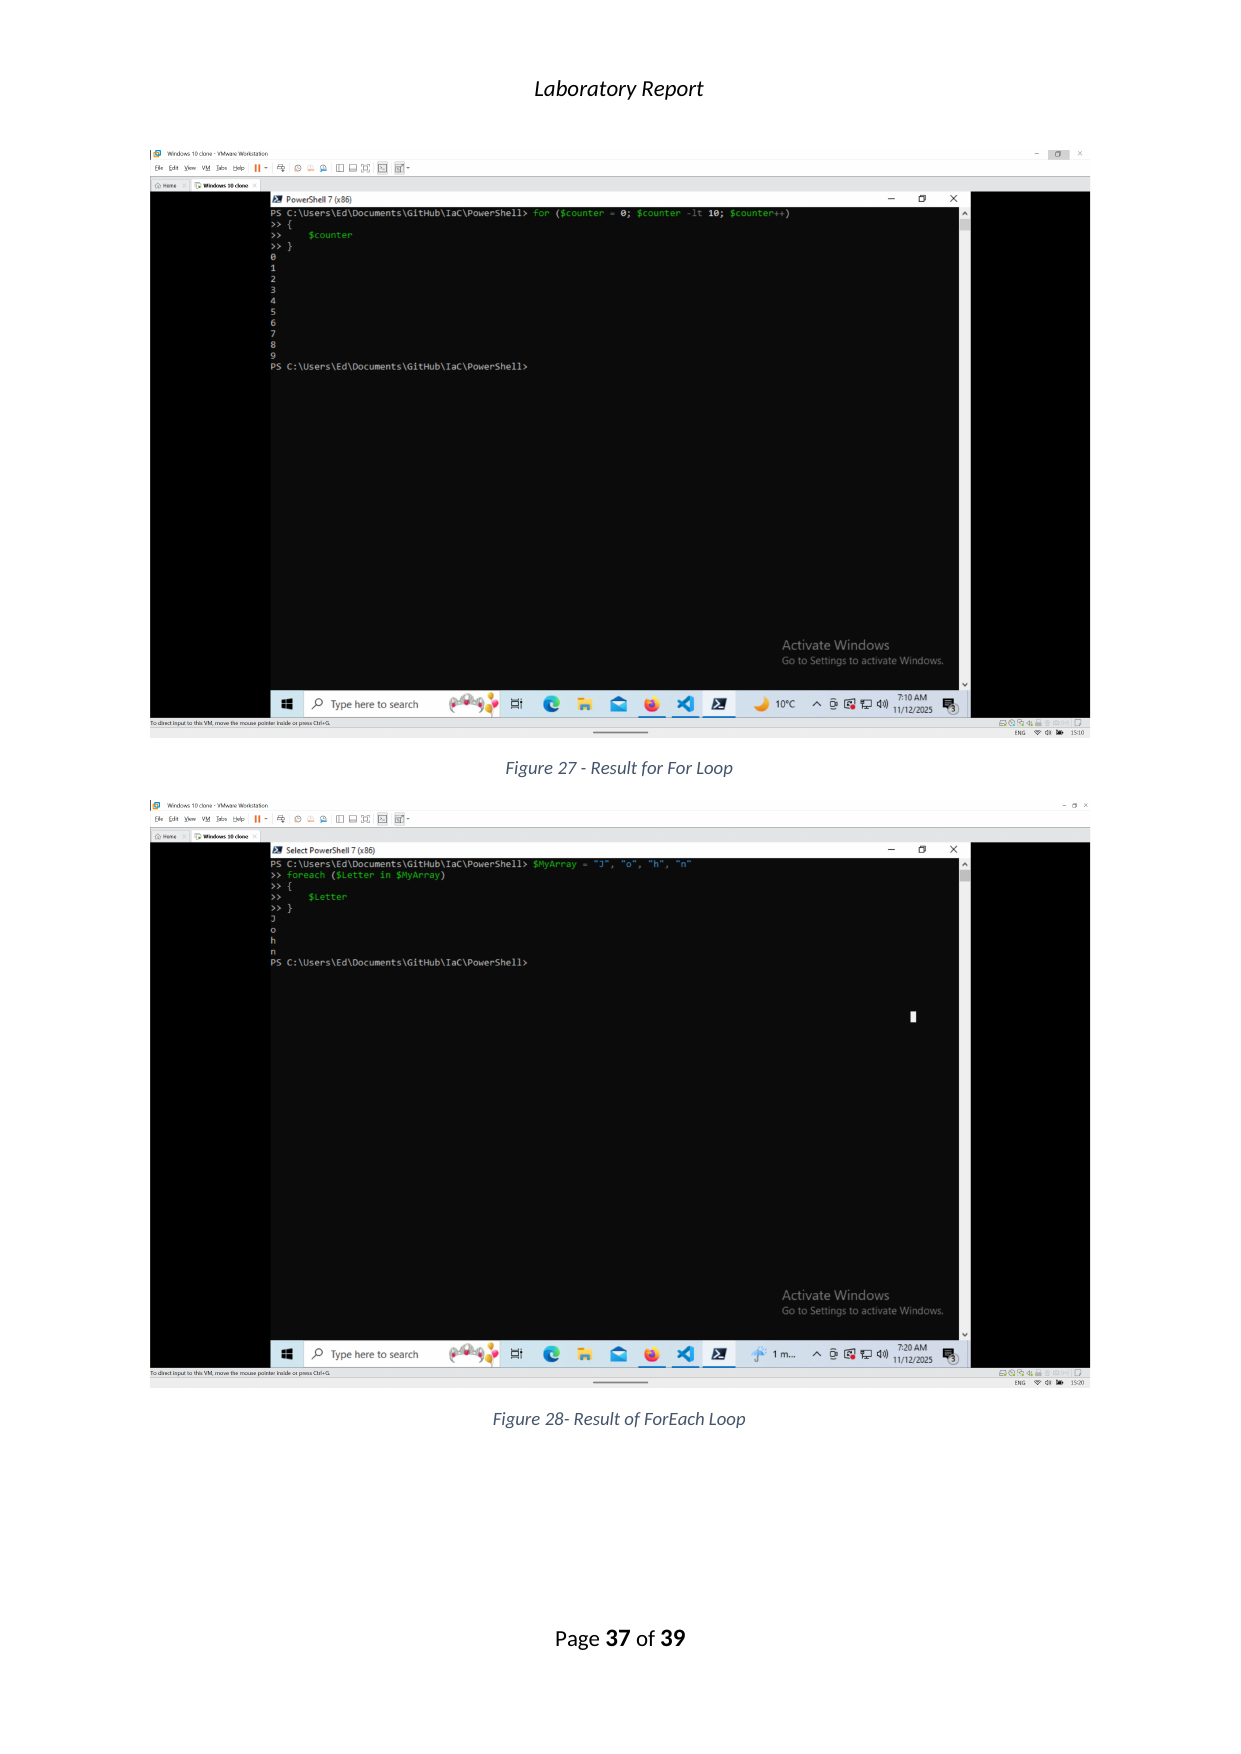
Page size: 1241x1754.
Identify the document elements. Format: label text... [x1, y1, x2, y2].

text Figure 27 - Result for For Loop [150, 756, 1090, 779]
picture [150, 800, 1091, 1388]
text Figure 28- Result of ForEach Loop [150, 1407, 1090, 1429]
picture [150, 150, 1091, 738]
